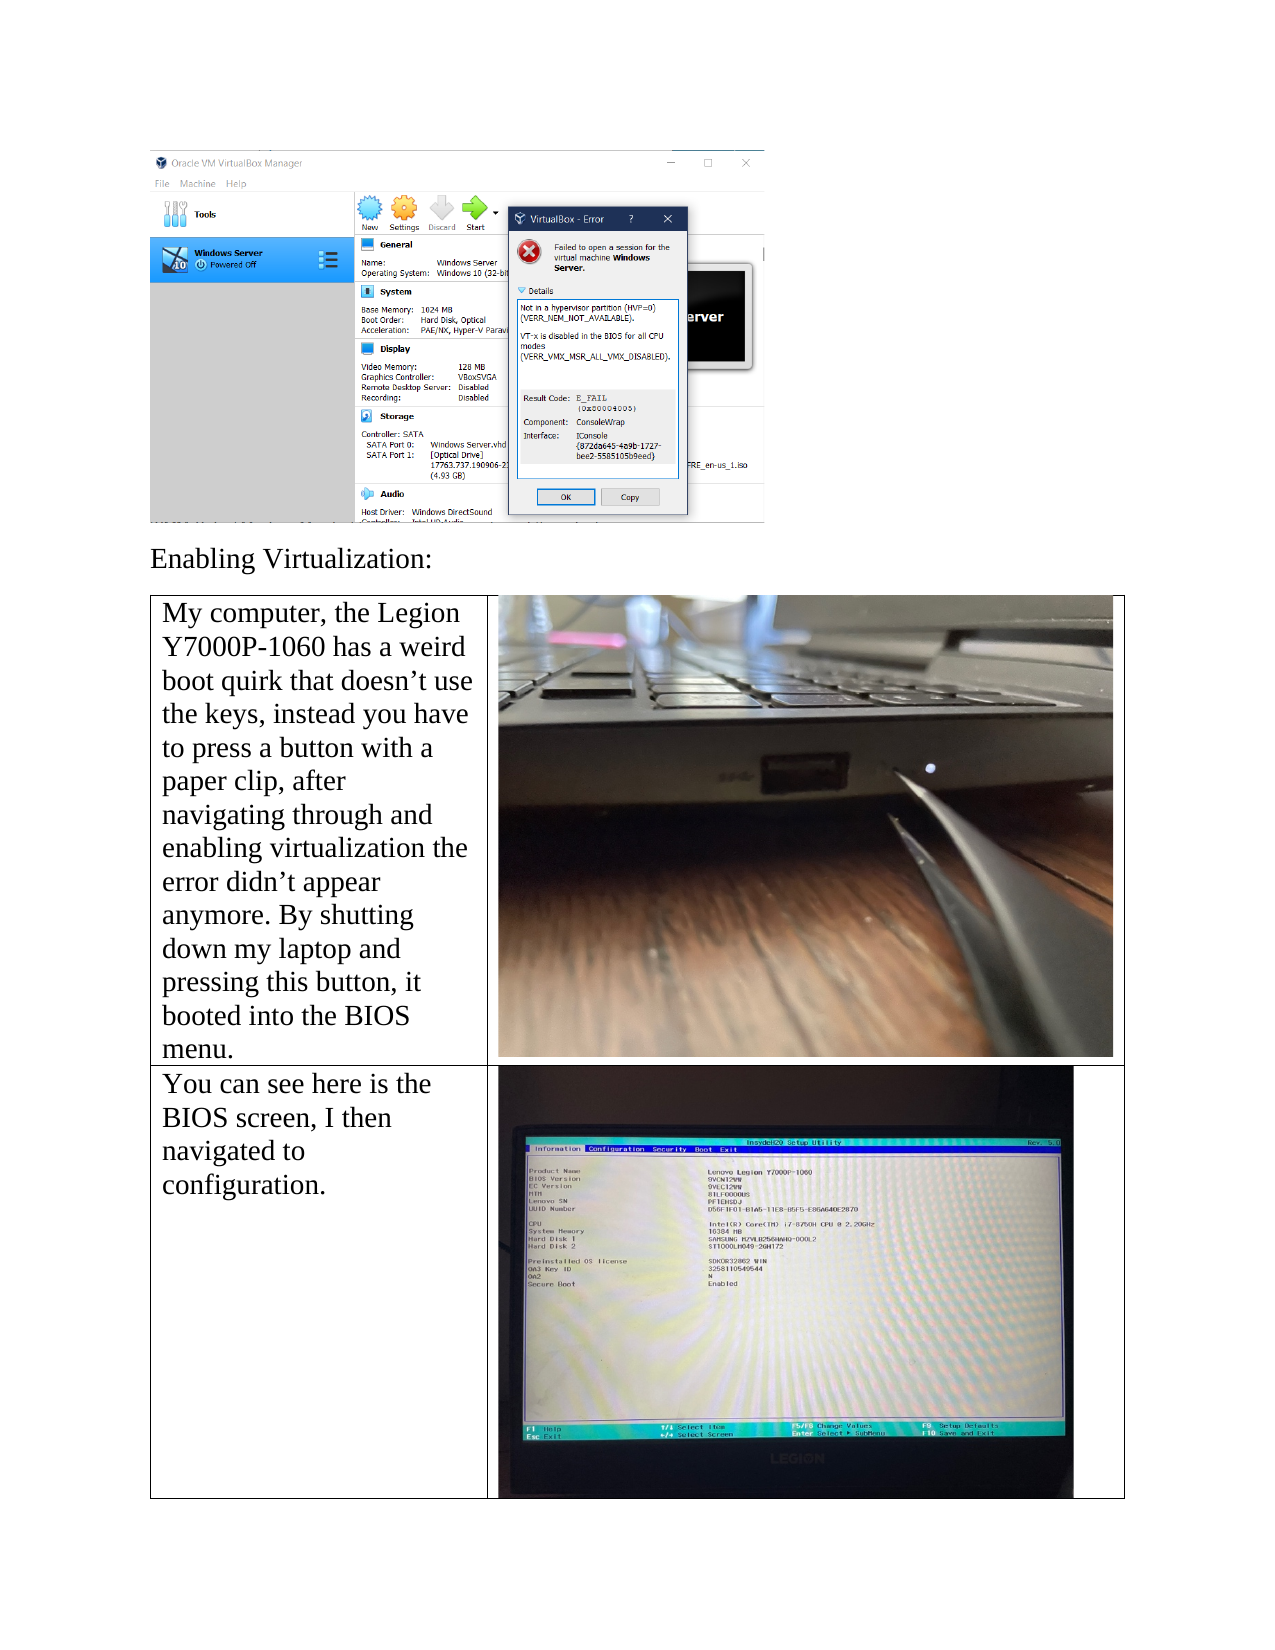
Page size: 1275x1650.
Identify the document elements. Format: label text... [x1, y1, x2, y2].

picture [498, 1066, 1074, 1498]
text Enabling Virtualization: [150, 542, 1125, 575]
table_cell [488, 1066, 498, 1498]
picture [150, 150, 765, 523]
table_cell [1074, 1066, 1124, 1498]
table_cell You can see here is the BIOS screen, I then navigated to configuration. [151, 1066, 487, 1498]
table_header My computer, the Legion Y7000P-1060 has a weird boot quirk that doesn’t use the keys, instead you have to press a button with a paper clip, after navigating through and enabling virtualization the error didn’t appear anymore. By shutting down my laptop and pressing this button, it booted into the BIOS menu. [151, 596, 487, 1065]
picture [498, 595, 1114, 1057]
table_header [488, 596, 1124, 1065]
